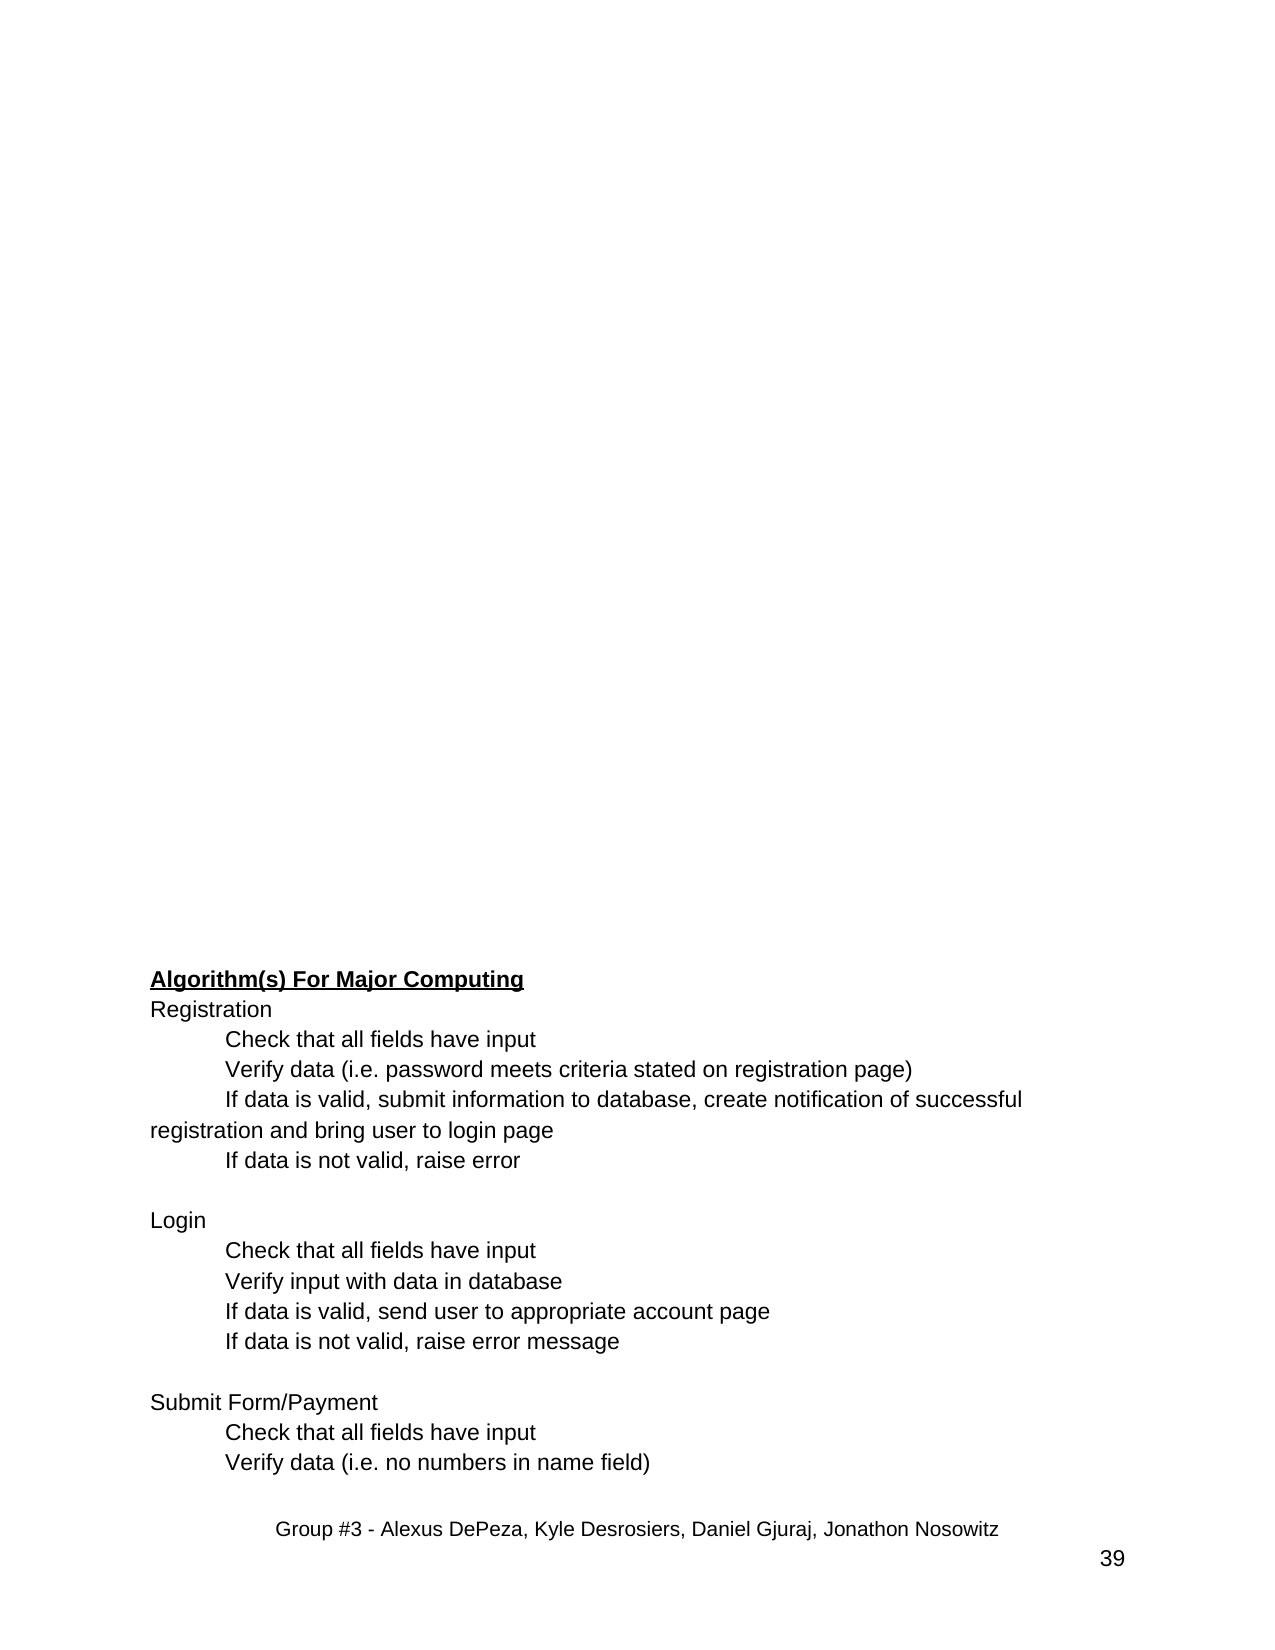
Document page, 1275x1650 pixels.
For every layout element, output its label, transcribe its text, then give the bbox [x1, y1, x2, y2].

text Check that all fields have input [150, 1026, 1125, 1052]
text If data is valid, send user to appropriate account page [150, 1298, 1125, 1324]
text Check that all fields have input [150, 1237, 1125, 1264]
text Verify data (i.e. no numbers in name field) [150, 1449, 1125, 1475]
text Login [150, 1207, 1125, 1234]
text Algorithm(s) For Major Computing [150, 966, 1125, 992]
text If data is not valid, raise error [150, 1147, 1125, 1173]
text Submit Form/Payment [150, 1388, 1125, 1415]
text If data is valid, submit information to database, create notification of successful registration and bring user to login page [150, 1086, 1125, 1143]
text Registration [150, 996, 1125, 1022]
text Verify input with data in database [150, 1268, 1125, 1294]
text Check that all fields have input [150, 1419, 1125, 1445]
text If data is not valid, raise error message [150, 1328, 1125, 1354]
text Verify data (i.e. password meets criteria stated on registration page) [150, 1056, 1125, 1083]
